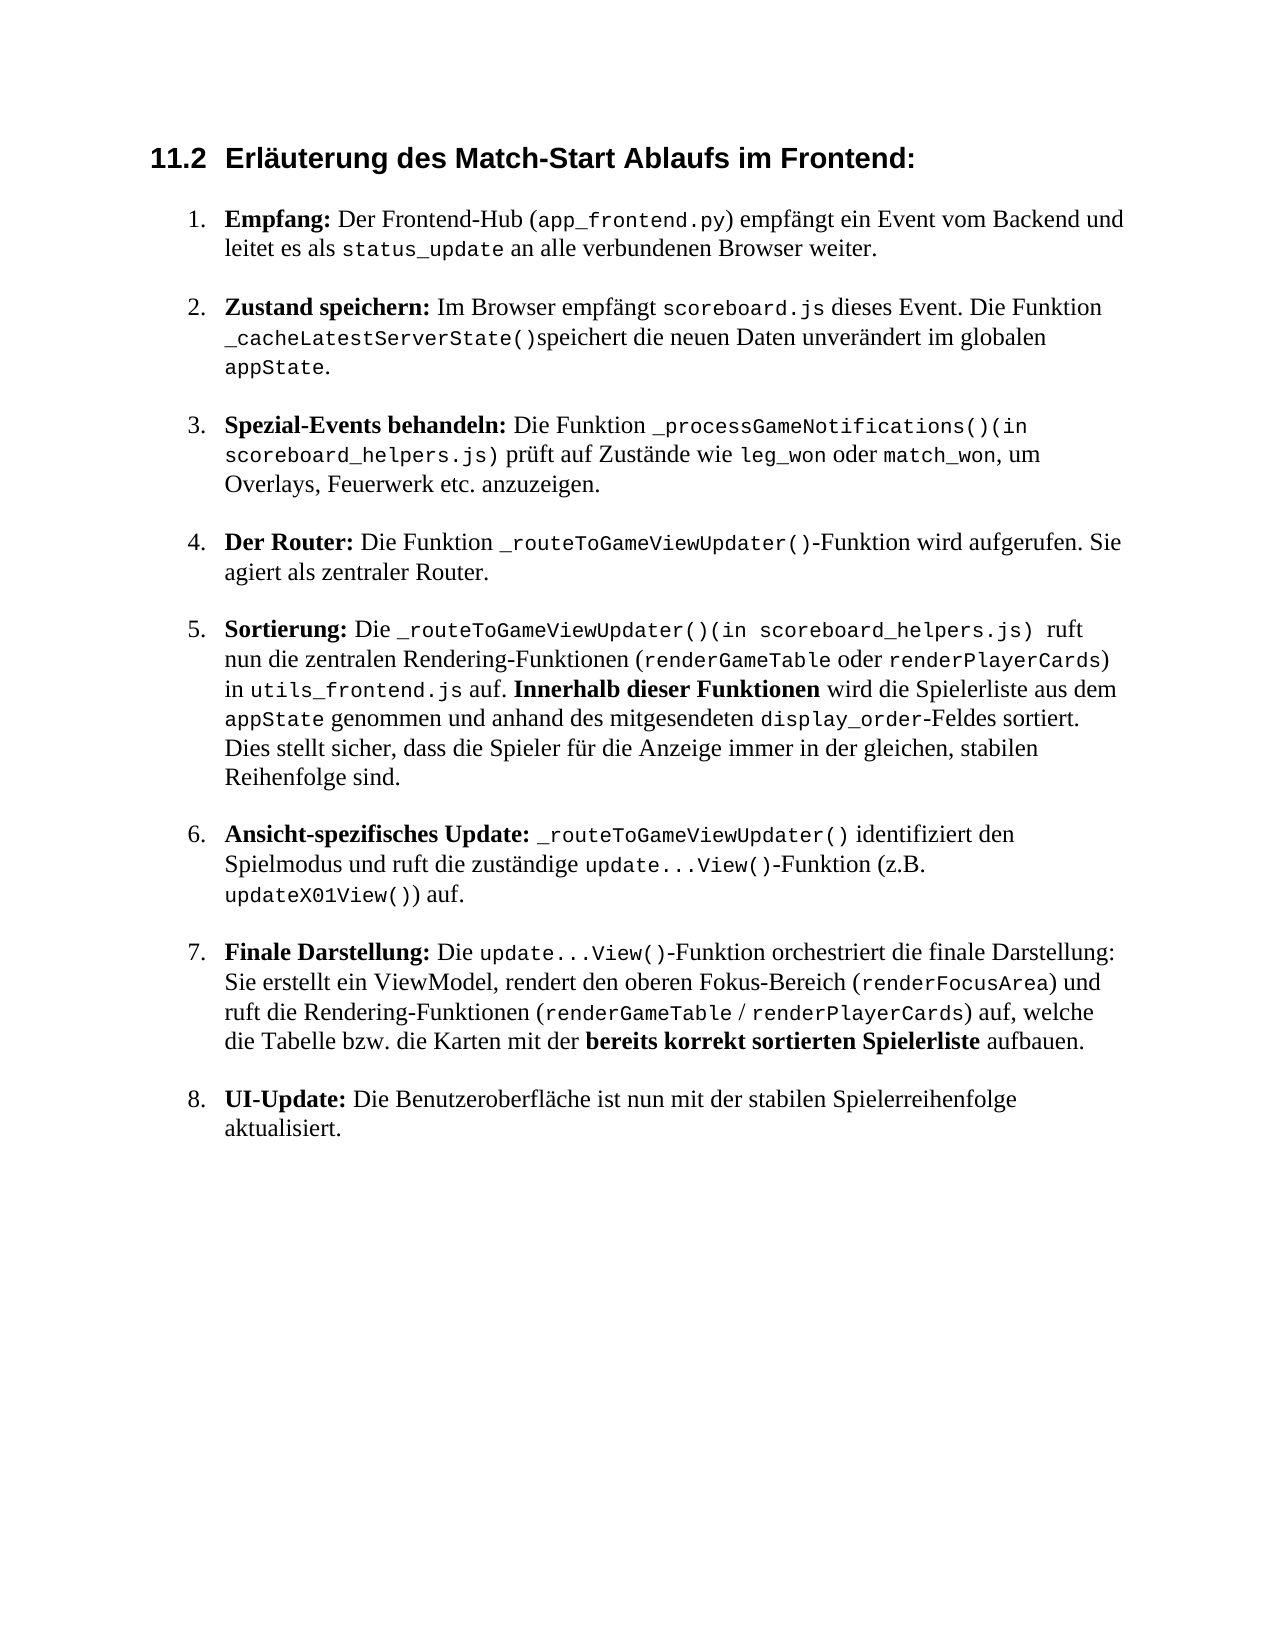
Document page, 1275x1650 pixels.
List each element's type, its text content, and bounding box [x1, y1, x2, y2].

list Spezial-Events behandeln: Die Funktion _processGameNotifications()(in scoreboard_helpers.js) prüft auf Zustände wie leg_won oder match_won, um Overlays, Feuerwerk etc. anzuzeigen. [187, 410, 1125, 498]
subtitle Erläuterung des Match-Start Ablaufs im Frontend: [150, 141, 1125, 174]
list Der Router: Die Funktion _routeToGameViewUpdater()-Funktion wird aufgerufen. Sie agiert als zentraler Router. [187, 527, 1125, 585]
list Zustand speichern: Im Browser empfängt scoreboard.js dieses Event. Die Funktion _cacheLatestServerState()speichert die neuen Daten unverändert im globalen appState. [187, 292, 1125, 381]
list Finale Darstellung: Die update...View()-Funktion orchestriert die finale Darstellung: Sie erstellt ein ViewModel, rendert den oberen Fokus-Bereich (renderFocusArea) und ruft die Rendering-Funktionen (renderGameTable / renderPlayerCards) auf, welche die Tabelle bzw. die Karten mit der bereits korrekt sortierten Spielerliste aufbauen. [187, 937, 1125, 1055]
list Empfang: Der Frontend-Hub (app_frontend.py) empfängt ein Event vom Backend und leitet es als status_update an alle verbundenen Browser weiter. [187, 204, 1125, 263]
list UI-Update: Die Benutzeroberfläche ist nun mit der stabilen Spielerreihenfolge aktualisiert. [187, 1084, 1125, 1142]
list Ansicht-spezifisches Update: _routeToGameViewUpdater() identifiziert den Spielmodus und ruft die zuständige update...View()-Funktion (z.B. updateX01View()) auf. [187, 819, 1125, 908]
list Sortierung: Die _routeToGameViewUpdater()(in scoreboard_helpers.js) ruft nun die zentralen Rendering-Funktionen (renderGameTable oder renderPlayerCards) in utils_frontend.js auf. Innerhalb dieser Funktionen wird die Spielerliste aus dem appState genommen und anhand des mitgesendeten display_order-Feldes sortiert. Dies stellt sicher, dass die Spieler für die Anzeige immer in der gleichen, stabilen Reihenfolge sind. [187, 614, 1125, 790]
